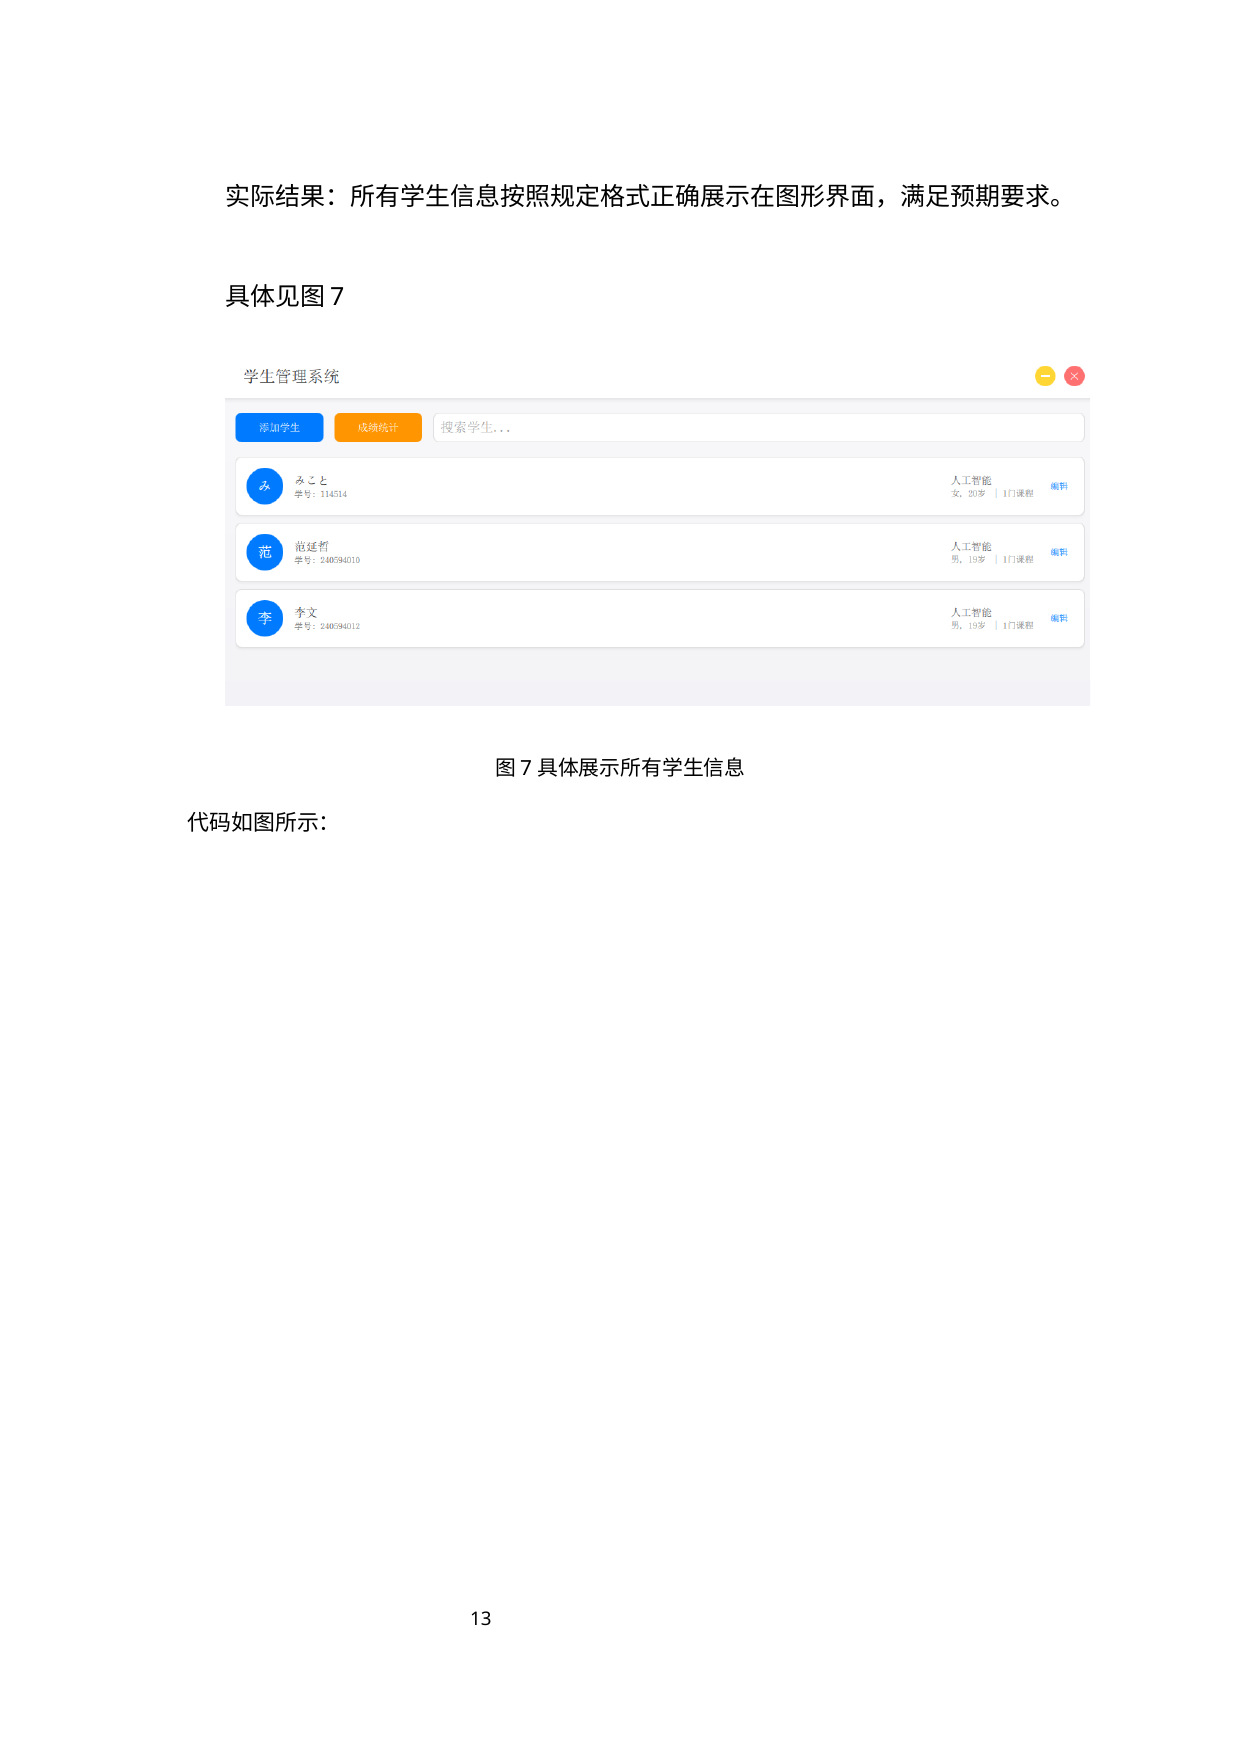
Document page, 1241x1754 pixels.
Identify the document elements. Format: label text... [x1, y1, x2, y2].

text 图7 具体展示所有学生信息 [187, 751, 1053, 783]
text 代码如图所示： [187, 804, 1053, 837]
picture [225, 361, 1091, 706]
text 实际结果：所有学生信息按照规定格式正确展示在图形界面，满足预期要求。 [187, 162, 1053, 227]
text 具体见图7 [187, 262, 1053, 327]
